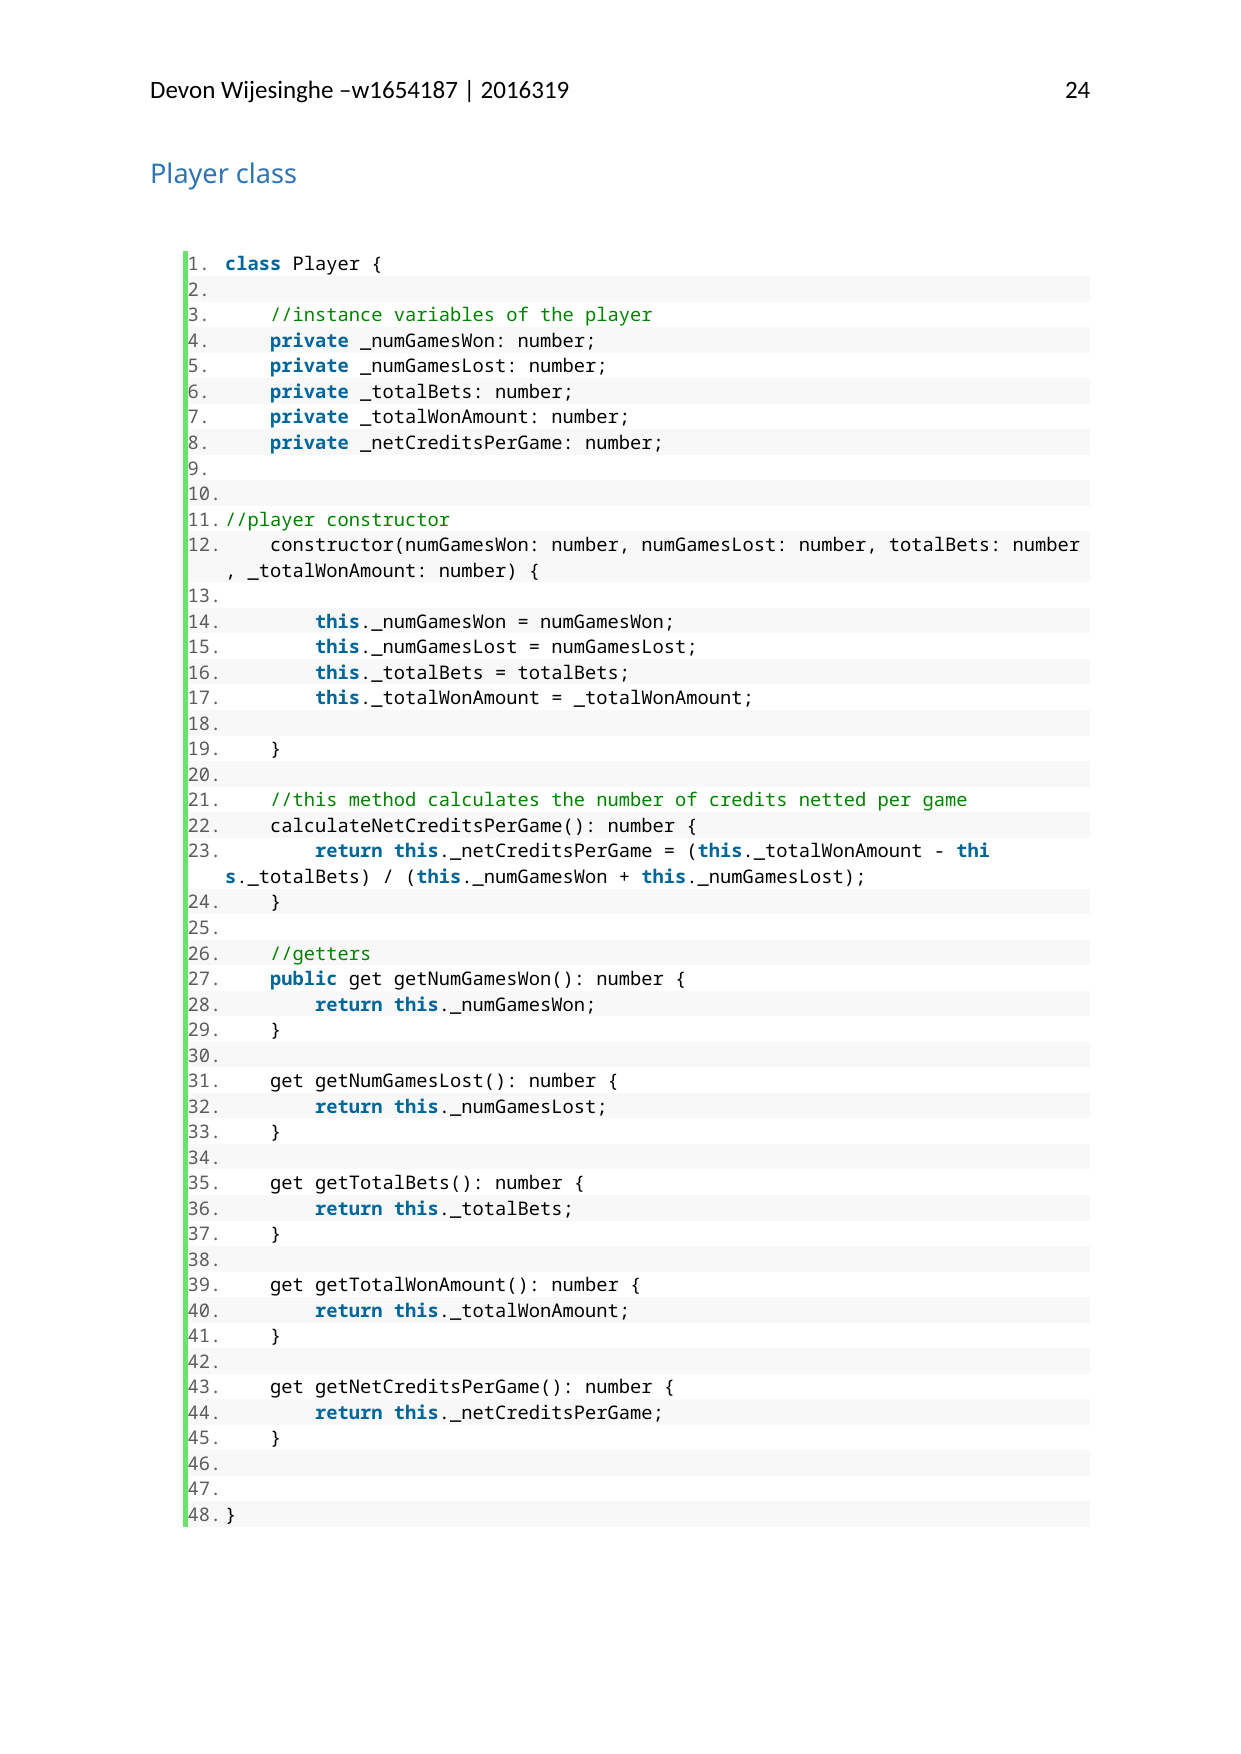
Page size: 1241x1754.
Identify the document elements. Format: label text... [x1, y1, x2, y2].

list this._totalBets = totalBets; [188, 659, 1090, 684]
list get getTotalBets(): number { [188, 1169, 1090, 1195]
list //instance variables of the player [188, 302, 1090, 327]
list constructor(numGamesWon: number, numGamesLost: number, totalBets: number, _totalWonAmount: number) { [188, 531, 1090, 582]
list return this._netCreditsPerGame = (this._totalWonAmount - this._totalBets) / (this._numGamesWon + this._numGamesLost); [188, 838, 1090, 889]
list this._numGamesWon = numGamesWon; [188, 608, 1090, 633]
list public get getNumGamesWon(): number { [188, 965, 1090, 991]
list return this._numGamesWon; [188, 991, 1090, 1016]
list //this method calculates the number of credits netted per game [188, 787, 1090, 812]
list private _numGamesLost: number; [188, 353, 1090, 378]
list } [188, 1016, 1090, 1042]
list } [188, 1501, 1090, 1527]
list this._numGamesLost = numGamesLost; [188, 633, 1090, 659]
list } [188, 889, 1090, 914]
list private _totalBets: number; [188, 378, 1090, 404]
list calculateNetCreditsPerGame(): number { [188, 812, 1090, 838]
list //player constructor [188, 506, 1090, 531]
list class Player { [188, 251, 1090, 276]
list return this._netCreditsPerGame; [188, 1399, 1090, 1425]
list private _netCreditsPerGame: number; [188, 429, 1090, 455]
list } [188, 1221, 1090, 1246]
list } [188, 736, 1090, 761]
list } [188, 1118, 1090, 1144]
list return this._totalBets; [188, 1195, 1090, 1221]
list //getters [188, 940, 1090, 965]
list this._totalWonAmount = _totalWonAmount; [188, 684, 1090, 710]
subtitle Player class [150, 154, 1090, 191]
list return this._numGamesLost; [188, 1093, 1090, 1118]
list get getNetCreditsPerGame(): number { [188, 1374, 1090, 1399]
list return this._totalWonAmount; [188, 1297, 1090, 1323]
list private _totalWonAmount: number; [188, 404, 1090, 429]
list } [188, 1323, 1090, 1348]
list private _numGamesWon: number; [188, 327, 1090, 353]
list get getNumGamesLost(): number { [188, 1067, 1090, 1093]
list } [188, 1425, 1090, 1450]
list get getTotalWonAmount(): number { [188, 1272, 1090, 1297]
